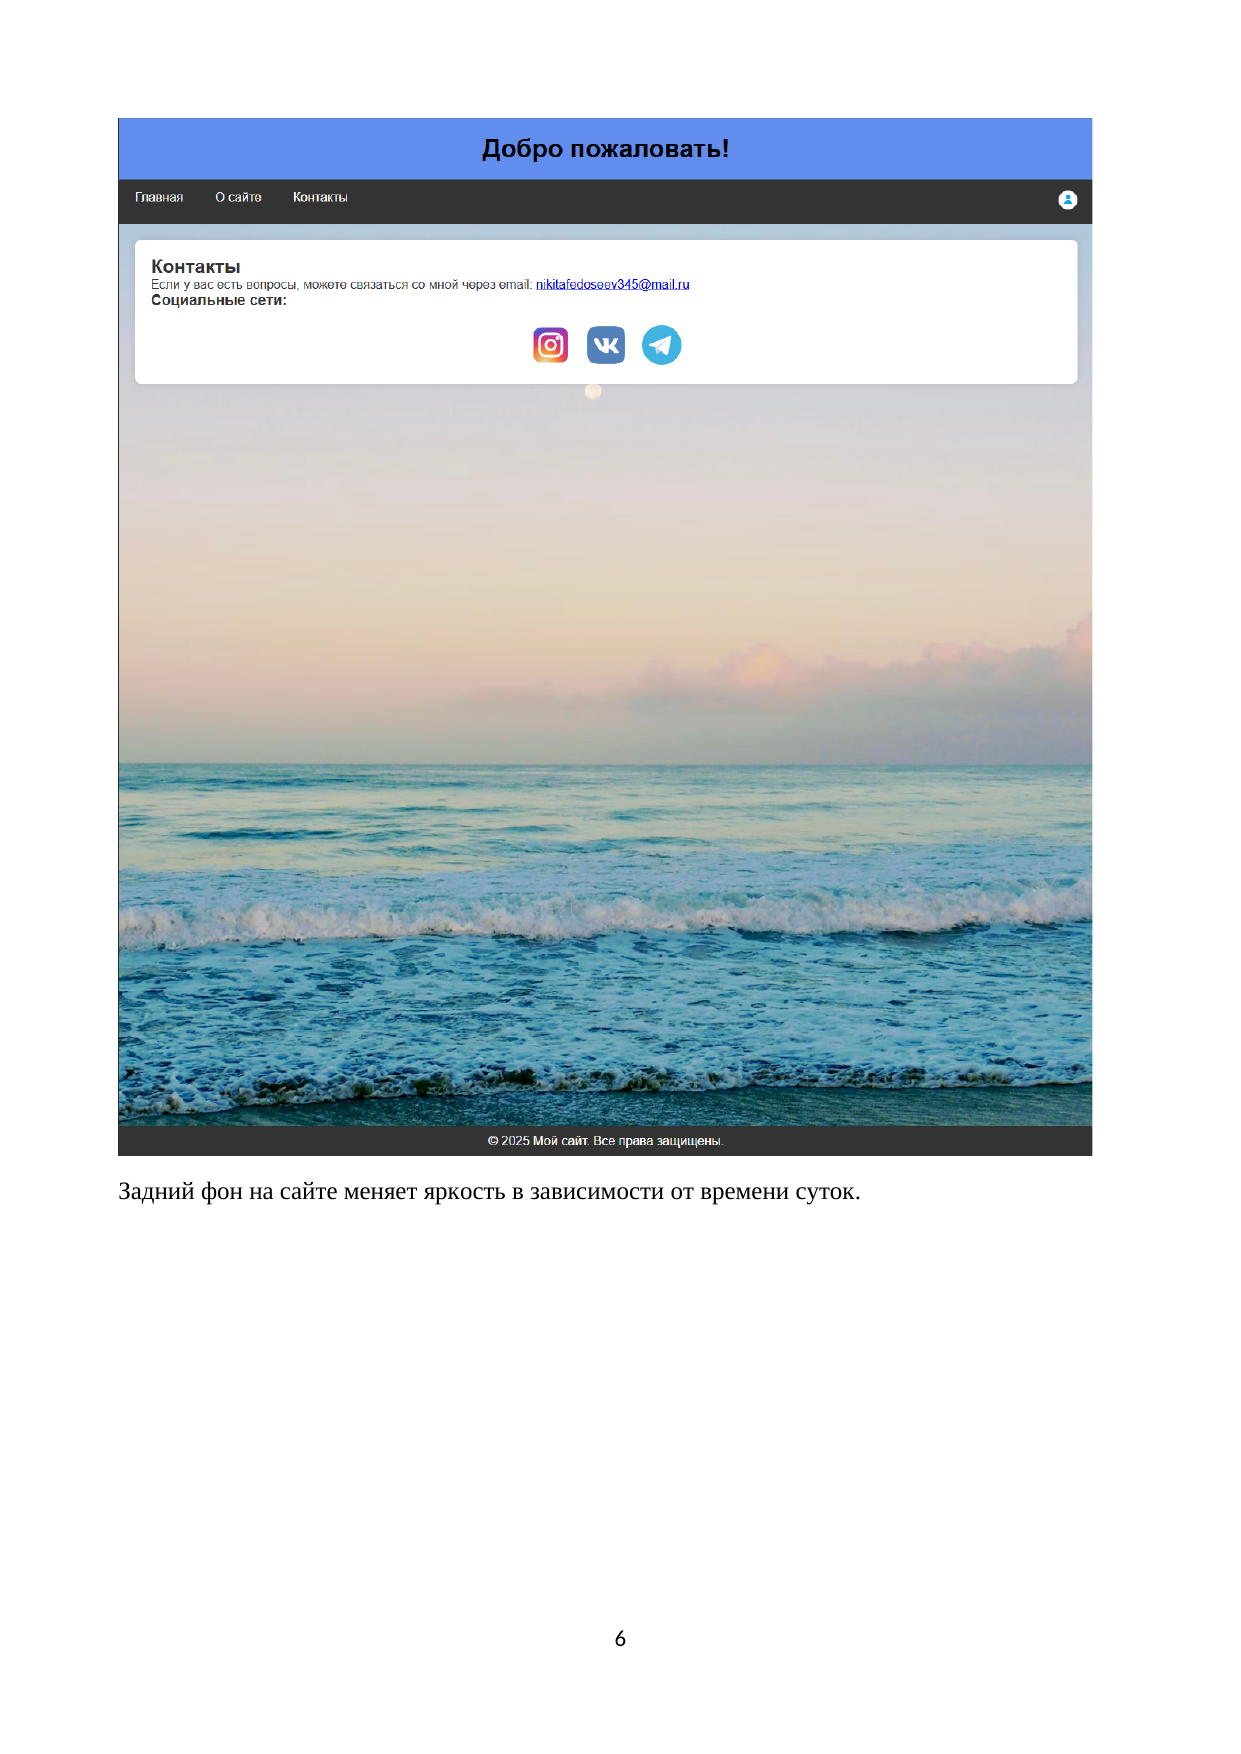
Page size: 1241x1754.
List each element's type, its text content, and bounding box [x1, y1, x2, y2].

text Задний фон на сайте меняет яркость в зависимости от времени суток. [118, 1176, 1152, 1205]
picture [118, 118, 1093, 1156]
